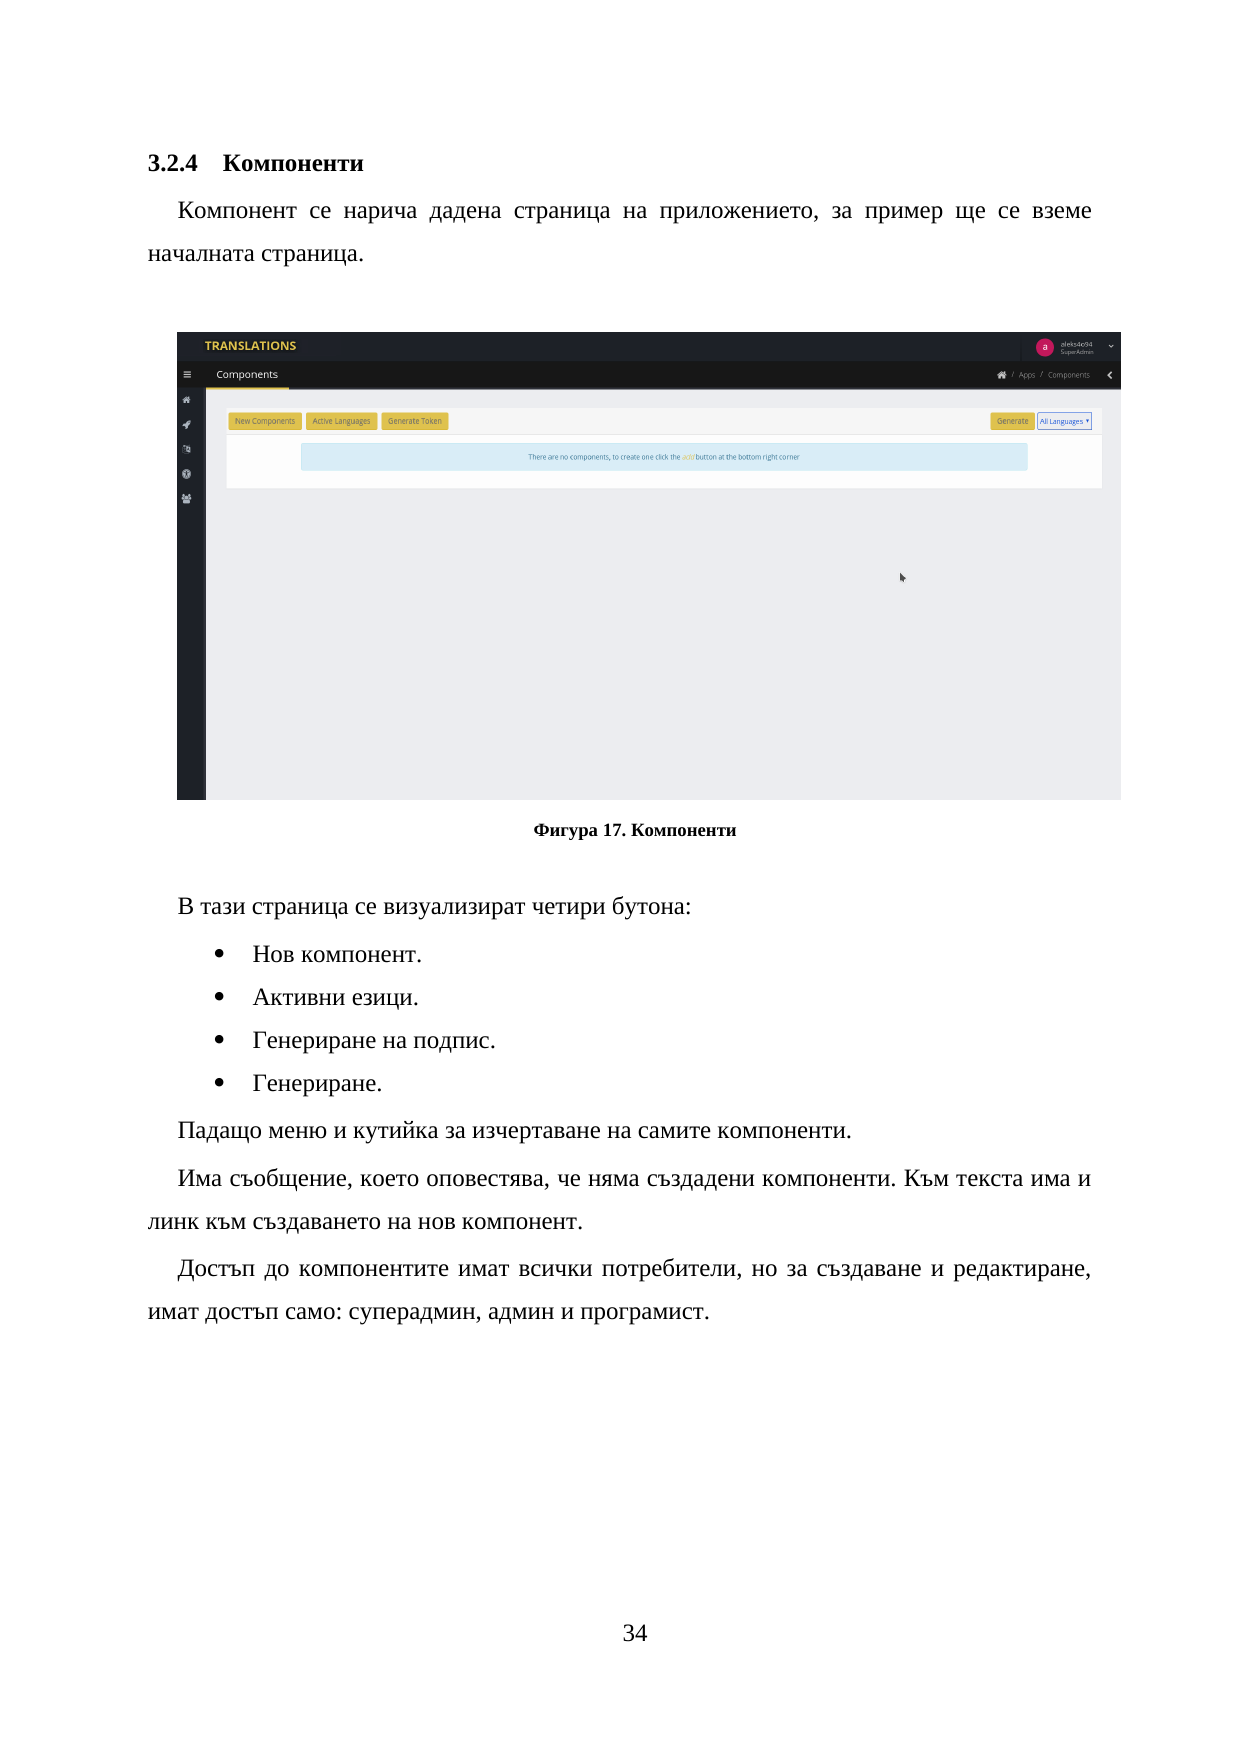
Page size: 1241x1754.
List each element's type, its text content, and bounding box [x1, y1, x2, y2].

text Падащо меню и кутийка за изчертаване на самите компоненти. [148, 1115, 1093, 1144]
text Има съобщение, което оповестява, че няма създадени компоненти. Към текста има и линк към създаването на нов компонент. [148, 1163, 1093, 1234]
list Генериране на подпис. [215, 1025, 1093, 1054]
list Генериране. [215, 1068, 1093, 1097]
subtitle Компоненти [148, 148, 1093, 176]
text Компонент се нарича дадена страница на приложението, за пример ще се вземе началната страница. [148, 195, 1093, 267]
list Активни езици. [215, 982, 1093, 1011]
text Достъп до компонентите имат всички потребители, но за създаване и редактиране, имат достъп само: суперадмин, админ и програмист. [148, 1253, 1093, 1325]
text Фигура 17. Компоненти [148, 818, 1093, 840]
picture [177, 332, 1121, 800]
list Нов компонент. [215, 939, 1093, 967]
text В тази страница се визуализират четири бутона: [148, 891, 1093, 920]
